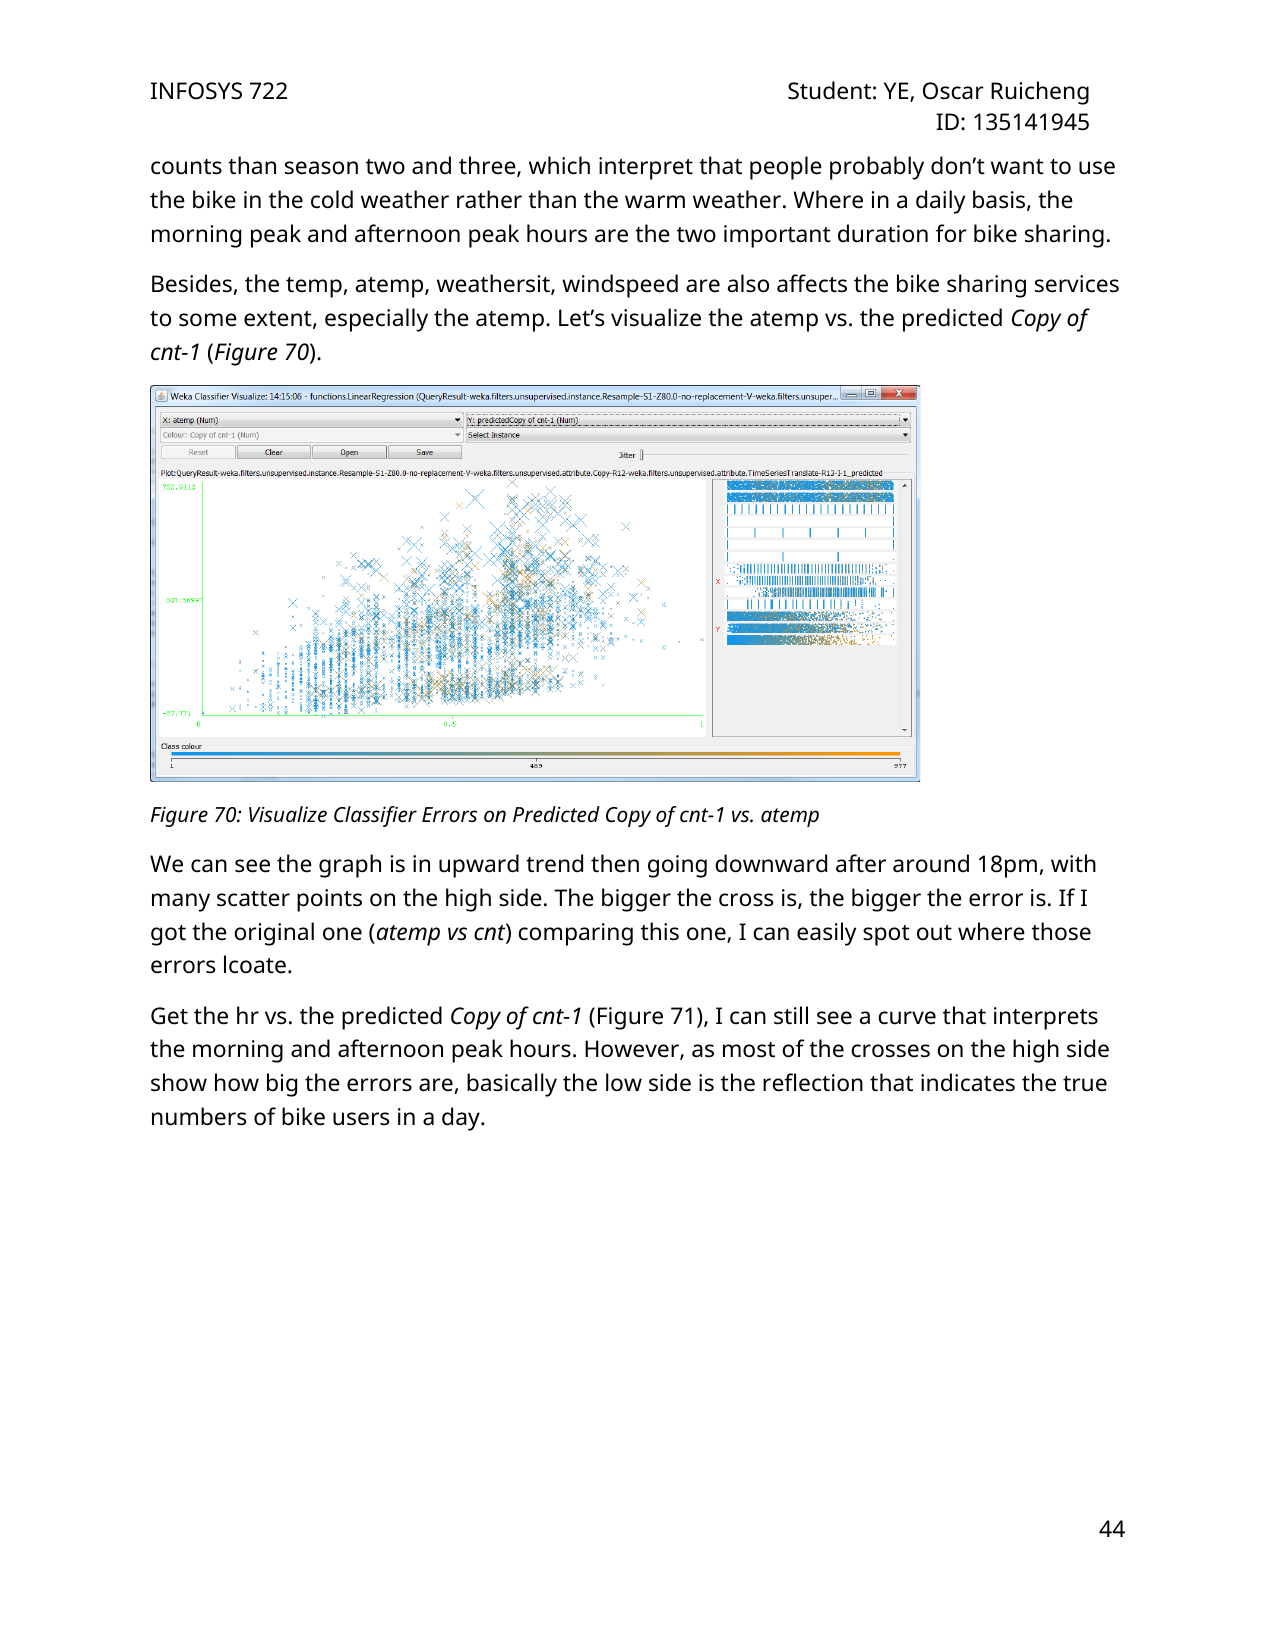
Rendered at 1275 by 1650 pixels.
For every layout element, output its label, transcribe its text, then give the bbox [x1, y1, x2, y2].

picture [150, 385, 921, 782]
text We can see the graph is in upward trend then going downward after around 18pm, with many scatter points on the high side. The bigger the cross is, the bigger the error is. If I got the original one (atemp vs cnt) comparing this one, I can easily spot out where those errors lcoate. [150, 848, 1125, 980]
text Figure 70: Visualize Classifier Errors on Predicted Copy of cnt-1 vs. atemp [150, 801, 1125, 829]
text Besides, the temp, atemp, weathersit, windspeed are also affects the bike sharing services to some extent, especially the atemp. Let’s visualize the atemp vs. the predicted Copy of cnt-1 (Figure 70). [150, 268, 1125, 367]
text Get the hr vs. the predicted Copy of cnt-1 (Figure 71), I can still see a curve that interprets the morning and afternoon peak hours. However, as most of the crosses on the high side show how big the errors are, basically the low side is the reflection that indicates the true numbers of bike users in a day. [150, 999, 1125, 1132]
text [150, 150, 1125, 249]
